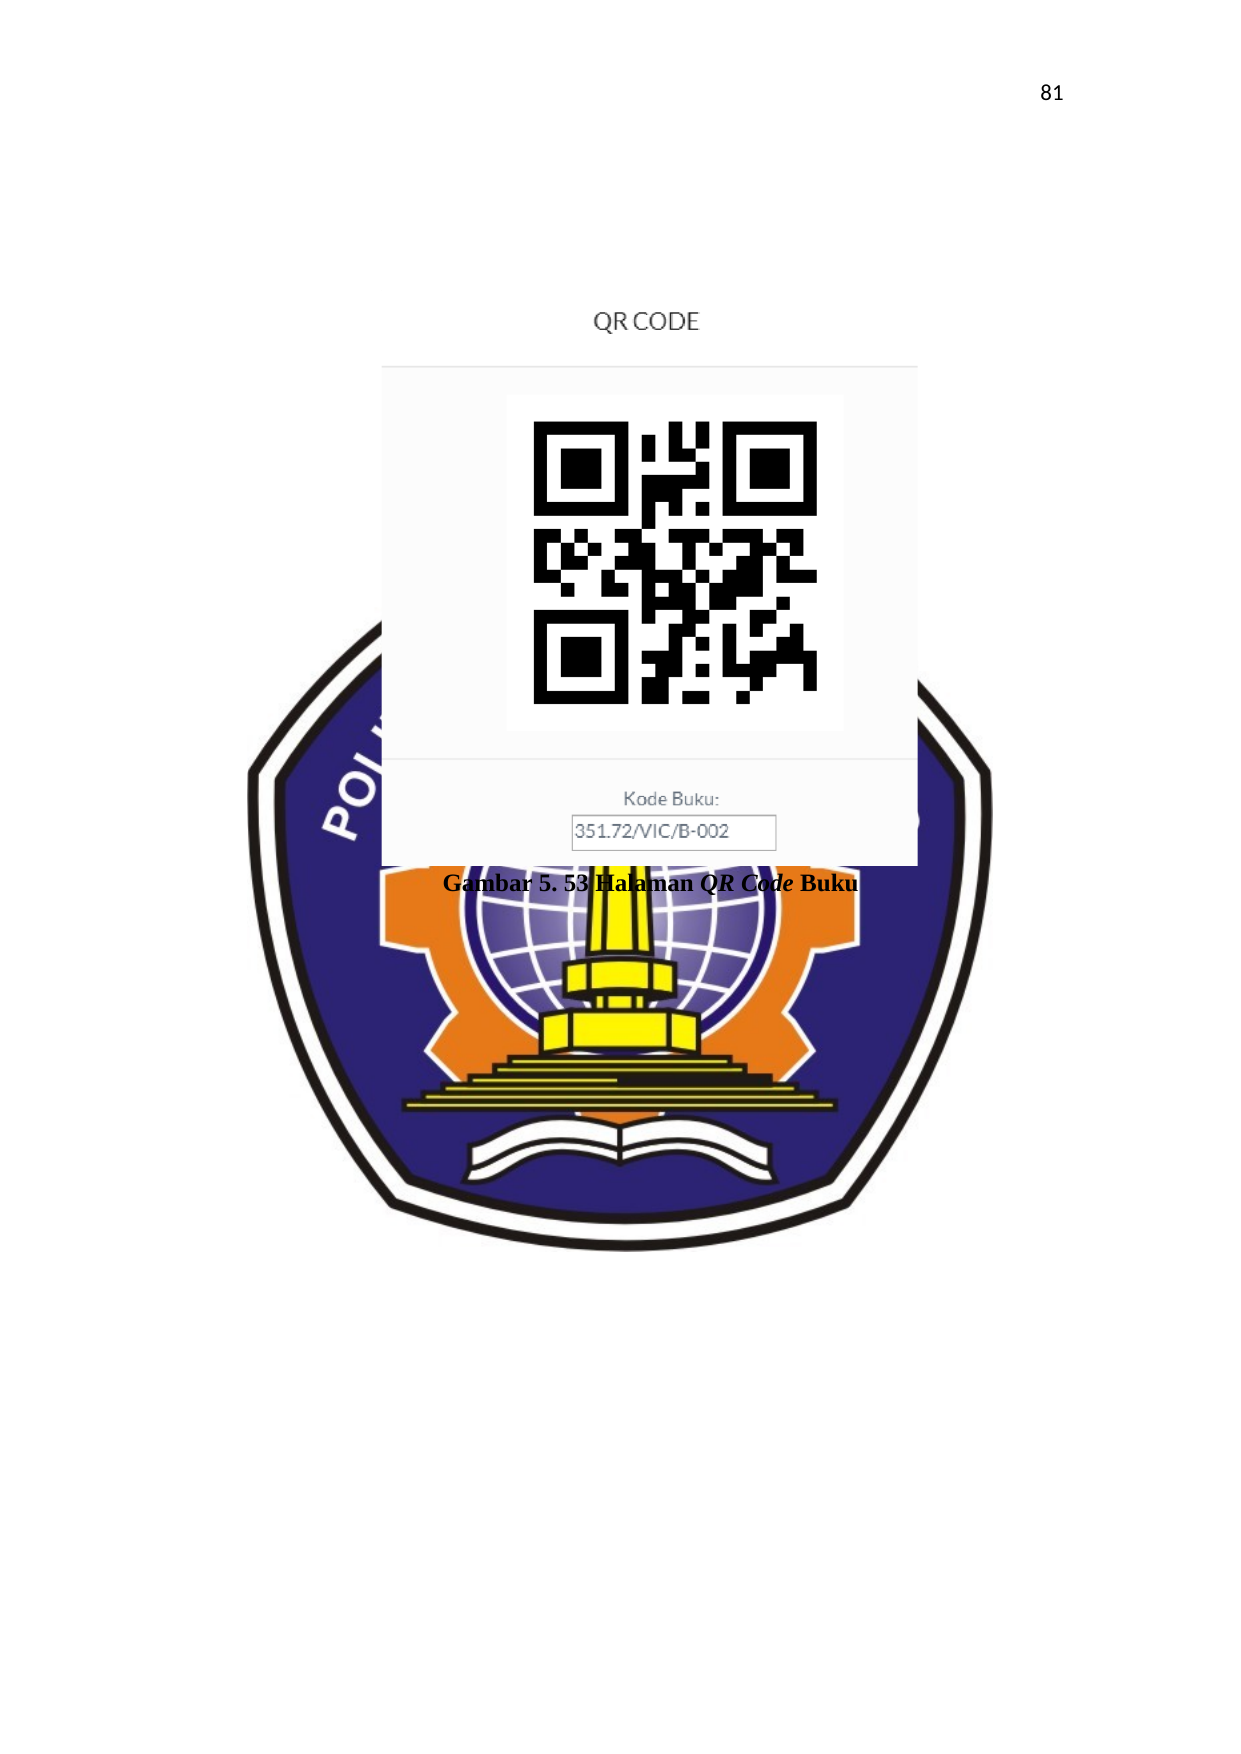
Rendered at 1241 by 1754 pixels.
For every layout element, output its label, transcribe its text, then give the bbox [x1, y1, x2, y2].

picture [247, 897, 993, 1252]
picture [247, 290, 993, 868]
subtitle Gambar 5. 53 Halaman QR Code Buku [238, 868, 1063, 897]
